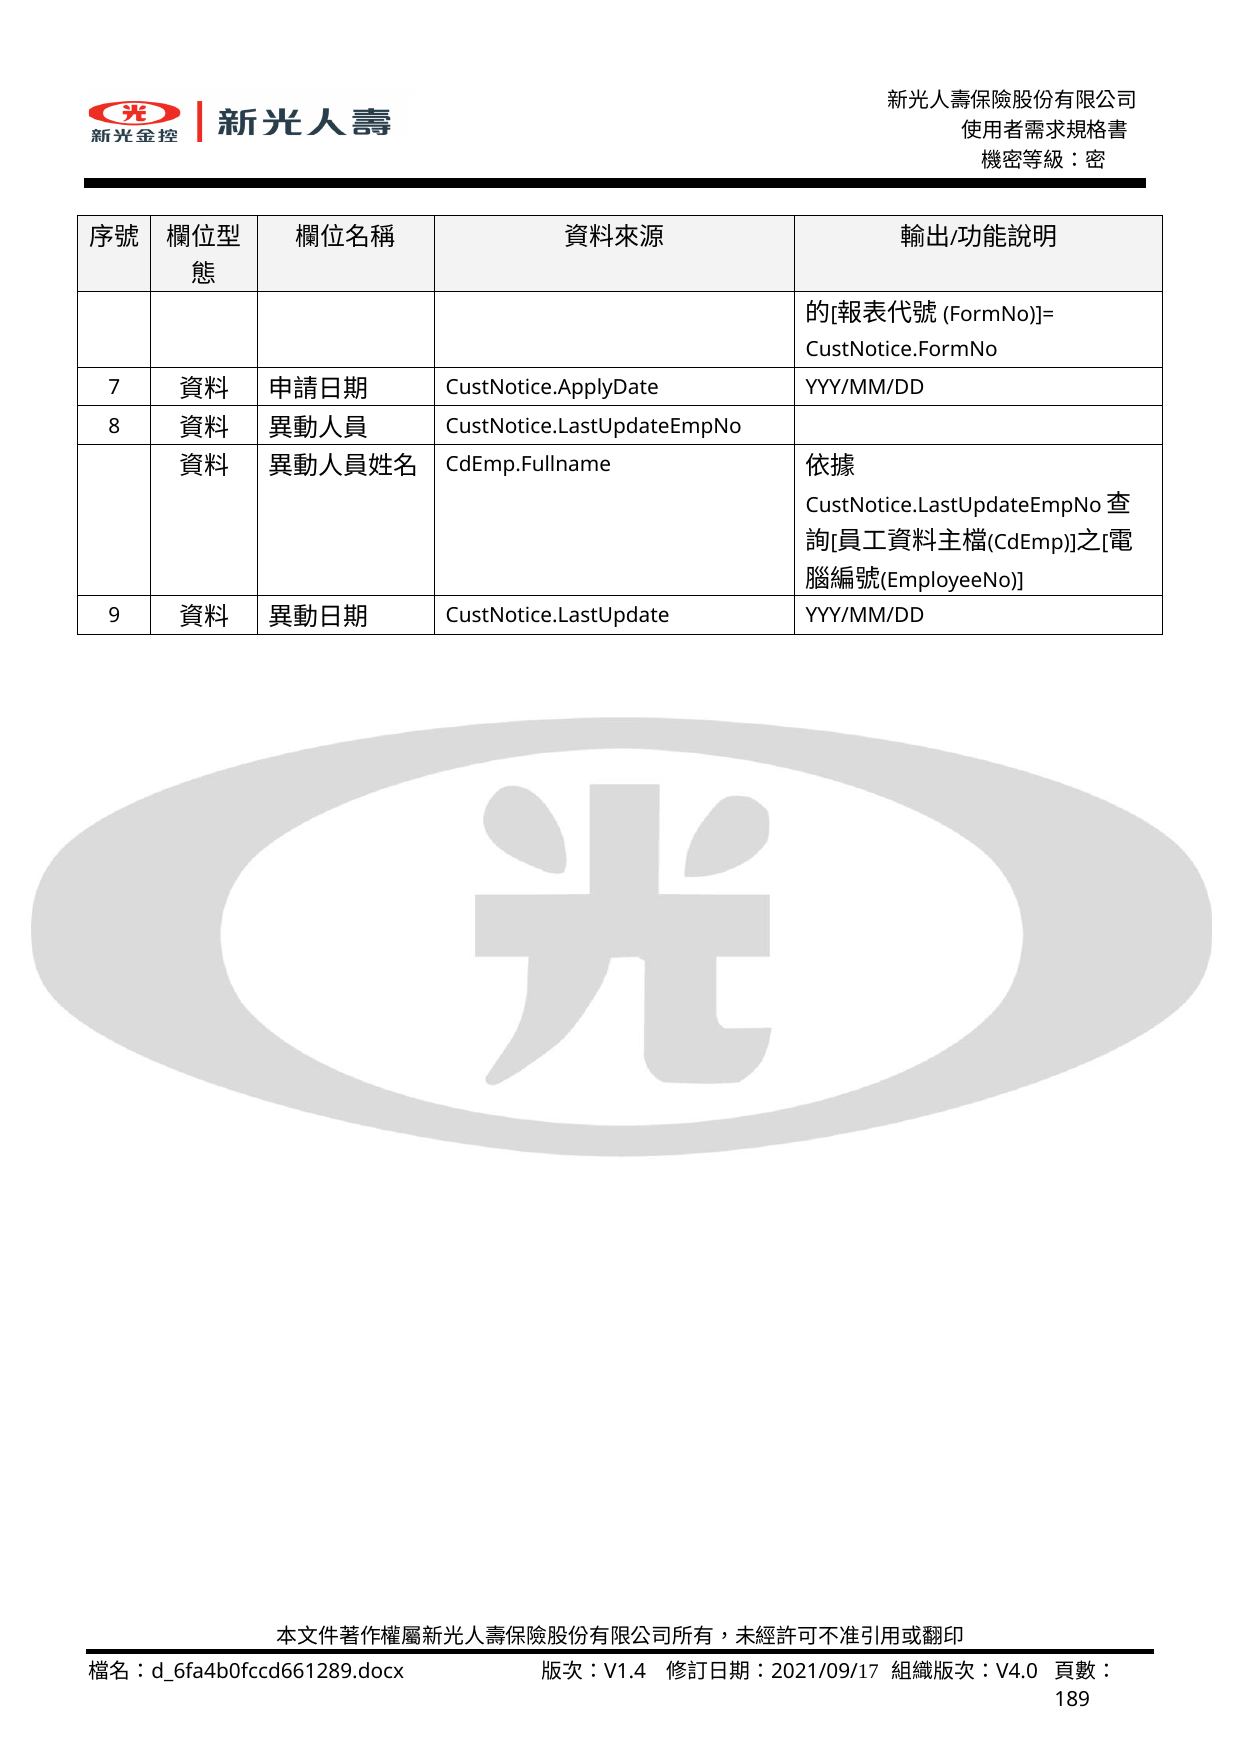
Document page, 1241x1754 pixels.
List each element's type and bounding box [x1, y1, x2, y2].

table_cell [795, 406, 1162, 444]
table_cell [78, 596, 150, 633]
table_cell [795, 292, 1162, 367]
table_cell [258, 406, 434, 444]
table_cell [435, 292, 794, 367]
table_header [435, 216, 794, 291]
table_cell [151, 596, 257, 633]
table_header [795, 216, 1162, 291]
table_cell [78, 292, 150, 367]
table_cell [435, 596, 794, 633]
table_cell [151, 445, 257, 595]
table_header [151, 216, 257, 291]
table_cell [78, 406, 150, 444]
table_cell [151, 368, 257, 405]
picture [25, 709, 1215, 1163]
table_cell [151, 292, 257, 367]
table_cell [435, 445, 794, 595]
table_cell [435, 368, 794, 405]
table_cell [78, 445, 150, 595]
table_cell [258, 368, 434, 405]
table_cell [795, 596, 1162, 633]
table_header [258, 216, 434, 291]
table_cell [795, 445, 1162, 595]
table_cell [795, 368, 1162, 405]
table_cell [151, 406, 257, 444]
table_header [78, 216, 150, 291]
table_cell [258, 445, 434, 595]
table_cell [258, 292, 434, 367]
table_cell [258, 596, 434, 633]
picture [88, 86, 414, 142]
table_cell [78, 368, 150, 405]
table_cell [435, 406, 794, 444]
